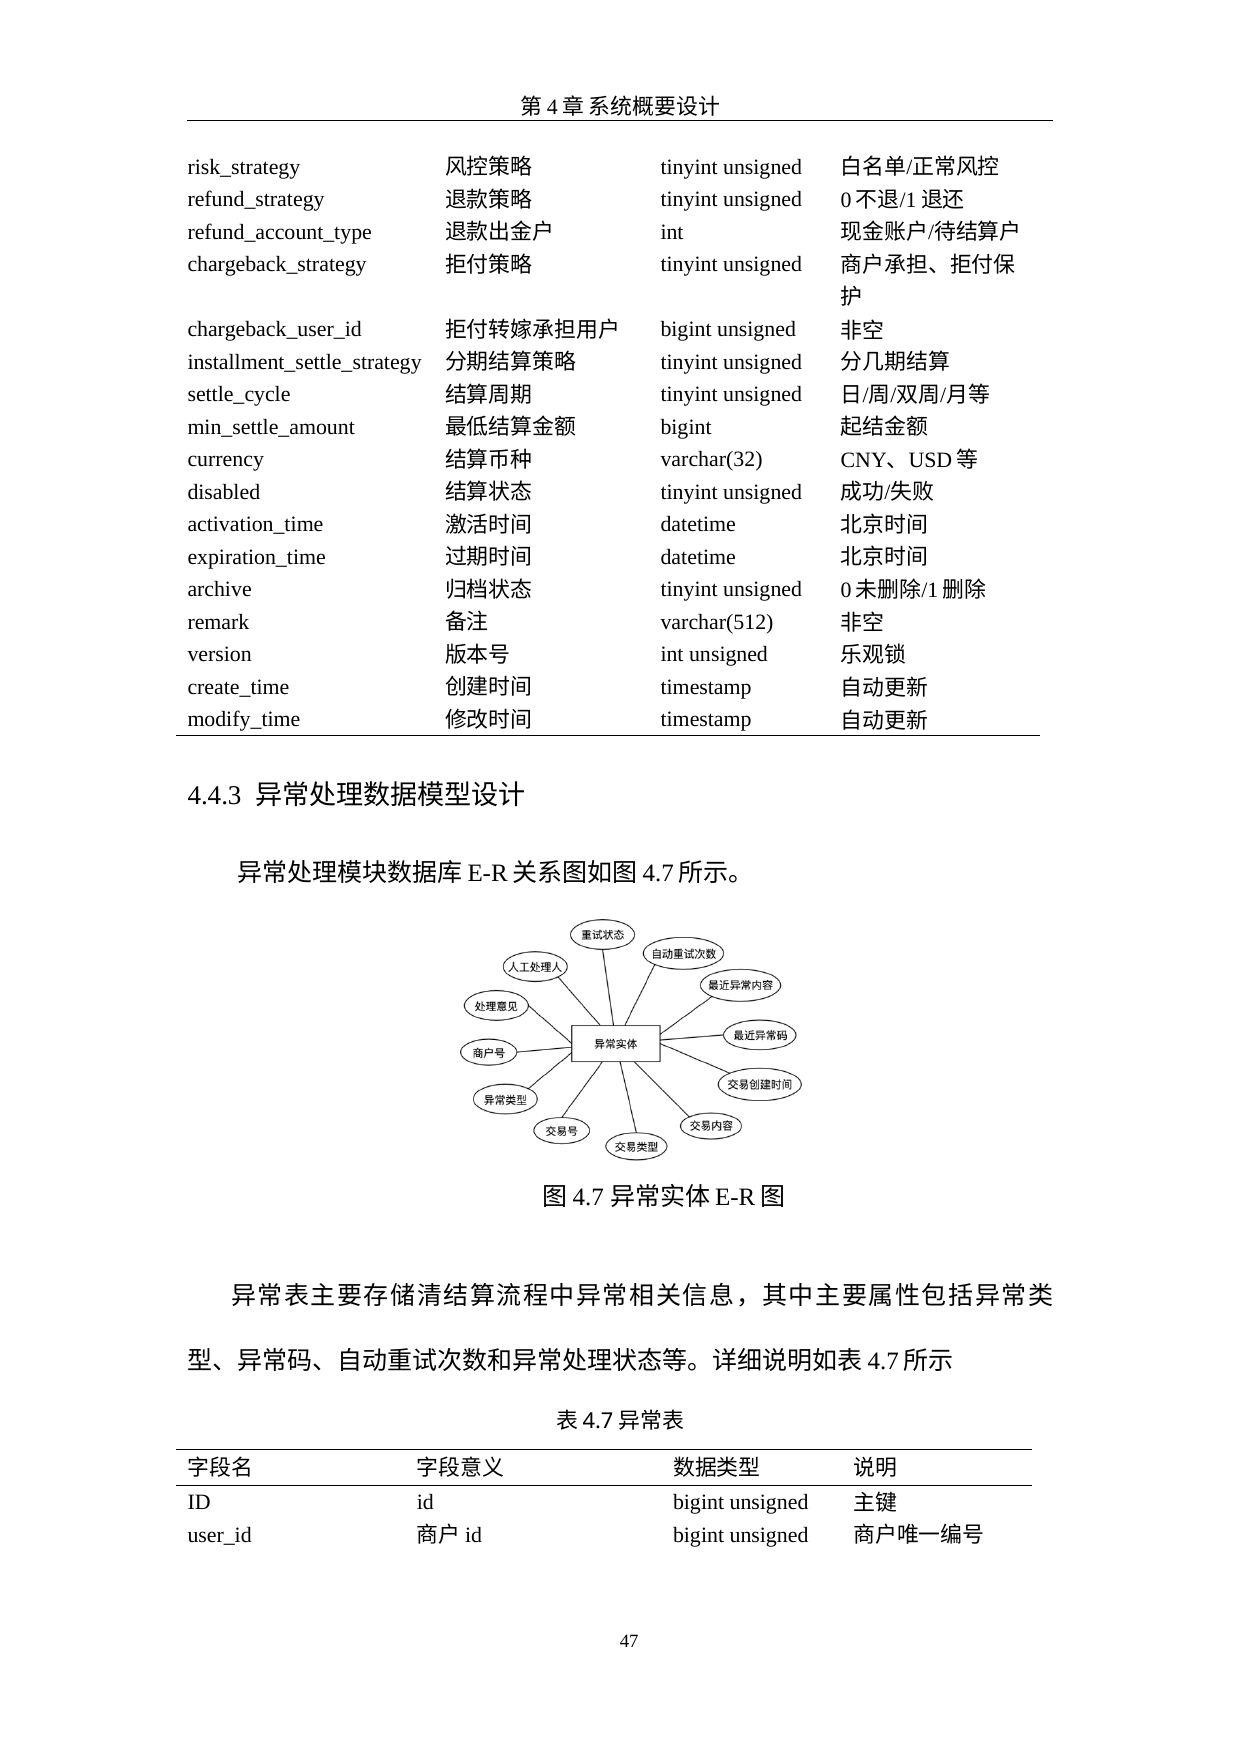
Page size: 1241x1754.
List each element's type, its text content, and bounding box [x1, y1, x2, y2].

table_cell activation_time [176, 508, 433, 540]
table_cell tinyint unsigned [649, 378, 829, 410]
table_cell 0未删除/1删除 [829, 573, 1040, 605]
table_cell datetime [649, 540, 829, 572]
table_header 数据类型 [662, 1450, 842, 1484]
table_cell 结算币种 [434, 443, 649, 475]
table_cell user_id [176, 1518, 405, 1551]
table_cell 最低结算金额 [434, 410, 649, 442]
table_cell tinyint unsigned [649, 475, 829, 507]
table_cell bigint unsigned [662, 1486, 842, 1518]
table_cell 风控策略 [434, 150, 649, 182]
table_cell bigint unsigned [649, 313, 829, 345]
table_cell 拒付转嫁承担用户 [434, 313, 649, 345]
text 异常处理模块数据库E-R关系图如图4.7所示。 [187, 838, 1053, 903]
table_cell 过期时间 [434, 540, 649, 572]
table_cell tinyint unsigned [649, 183, 829, 215]
table_cell 结算周期 [434, 378, 649, 410]
table_cell 自动更新 [829, 670, 1040, 702]
table_cell chargeback_user_id [176, 313, 433, 345]
table_cell datetime [649, 508, 829, 540]
table_cell remark [176, 605, 433, 637]
table_cell create_time [176, 670, 433, 702]
table_cell varchar(32) [649, 443, 829, 475]
table_cell 0不退/1退还 [829, 183, 1040, 215]
picture [458, 917, 804, 1162]
table_cell archive [176, 573, 433, 605]
table_cell 退款出金户 [434, 215, 649, 247]
table_cell 退款策略 [434, 183, 649, 215]
table_cell 商户唯一编号 [842, 1518, 1032, 1551]
table_cell risk_strategy [176, 150, 433, 182]
table_cell bigint unsigned [662, 1518, 842, 1551]
table_header 字段名 [176, 1450, 405, 1484]
table_cell tinyint unsigned [649, 248, 829, 312]
table_cell settle_cycle [176, 378, 433, 410]
table_header 说明 [842, 1450, 1032, 1484]
table_cell id [405, 1486, 662, 1518]
table_cell 商户承担、拒付保护 [829, 248, 1040, 312]
text 4.4.3 异常处理数据模型设计 [187, 761, 1053, 826]
table_cell 现金账户/待结算户 [829, 215, 1040, 247]
table_cell disabled [176, 475, 433, 507]
table_cell min_settle_amount [176, 410, 433, 442]
table_cell 自动更新 [829, 703, 1040, 735]
table_cell 分期结算策略 [434, 345, 649, 377]
table_cell 北京时间 [829, 508, 1040, 540]
table_cell 激活时间 [434, 508, 649, 540]
table_cell modify_time [176, 703, 433, 735]
table_cell 拒付策略 [434, 248, 649, 312]
table_cell refund_strategy [176, 183, 433, 215]
table_cell 修改时间 [434, 703, 649, 735]
table_cell 主键 [842, 1486, 1032, 1518]
table_cell 归档状态 [434, 573, 649, 605]
table_cell bigint [649, 410, 829, 442]
table_cell int unsigned [649, 638, 829, 670]
table_cell 结算状态 [434, 475, 649, 507]
table_cell 乐观锁 [829, 638, 1040, 670]
table_cell chargeback_strategy [176, 248, 433, 312]
table_cell CNY、USD等 [829, 443, 1040, 475]
table_cell 北京时间 [829, 540, 1040, 572]
table_cell tinyint unsigned [649, 150, 829, 182]
table_cell varchar(512) [649, 605, 829, 637]
table_cell currency [176, 443, 433, 475]
table_cell refund_account_type [176, 215, 433, 247]
table_cell 成功/失败 [829, 475, 1040, 507]
table_cell 版本号 [434, 638, 649, 670]
table_cell timestamp [649, 703, 829, 735]
table_cell 商户id [405, 1518, 662, 1551]
table_cell timestamp [649, 670, 829, 702]
table_cell ID [176, 1486, 405, 1518]
table_cell tinyint unsigned [649, 573, 829, 605]
table_header 字段意义 [405, 1450, 662, 1484]
table_cell version [176, 638, 433, 670]
table_cell 创建时间 [434, 670, 649, 702]
text 表4.7 异常表 [187, 1403, 1053, 1436]
table_cell installment_settle_strategy [176, 345, 433, 377]
table_cell tinyint unsigned [649, 345, 829, 377]
table_cell 日/周/双周/月等 [829, 378, 1040, 410]
table_cell 起结金额 [829, 410, 1040, 442]
table_cell int [649, 215, 829, 247]
table_cell 白名单/正常风控 [829, 150, 1040, 182]
text 异常表主要存储清结算流程中异常相关信息，其中主要属性包括异常类型、异常码、自动重试次数和异常处理状态等。详细说明如表4.7所示 [187, 1261, 1053, 1391]
table_cell expiration_time [176, 540, 433, 572]
table_cell 备注 [434, 605, 649, 637]
table_cell 非空 [829, 313, 1040, 345]
table_cell 分几期结算 [829, 345, 1040, 377]
table_cell 非空 [829, 605, 1040, 637]
